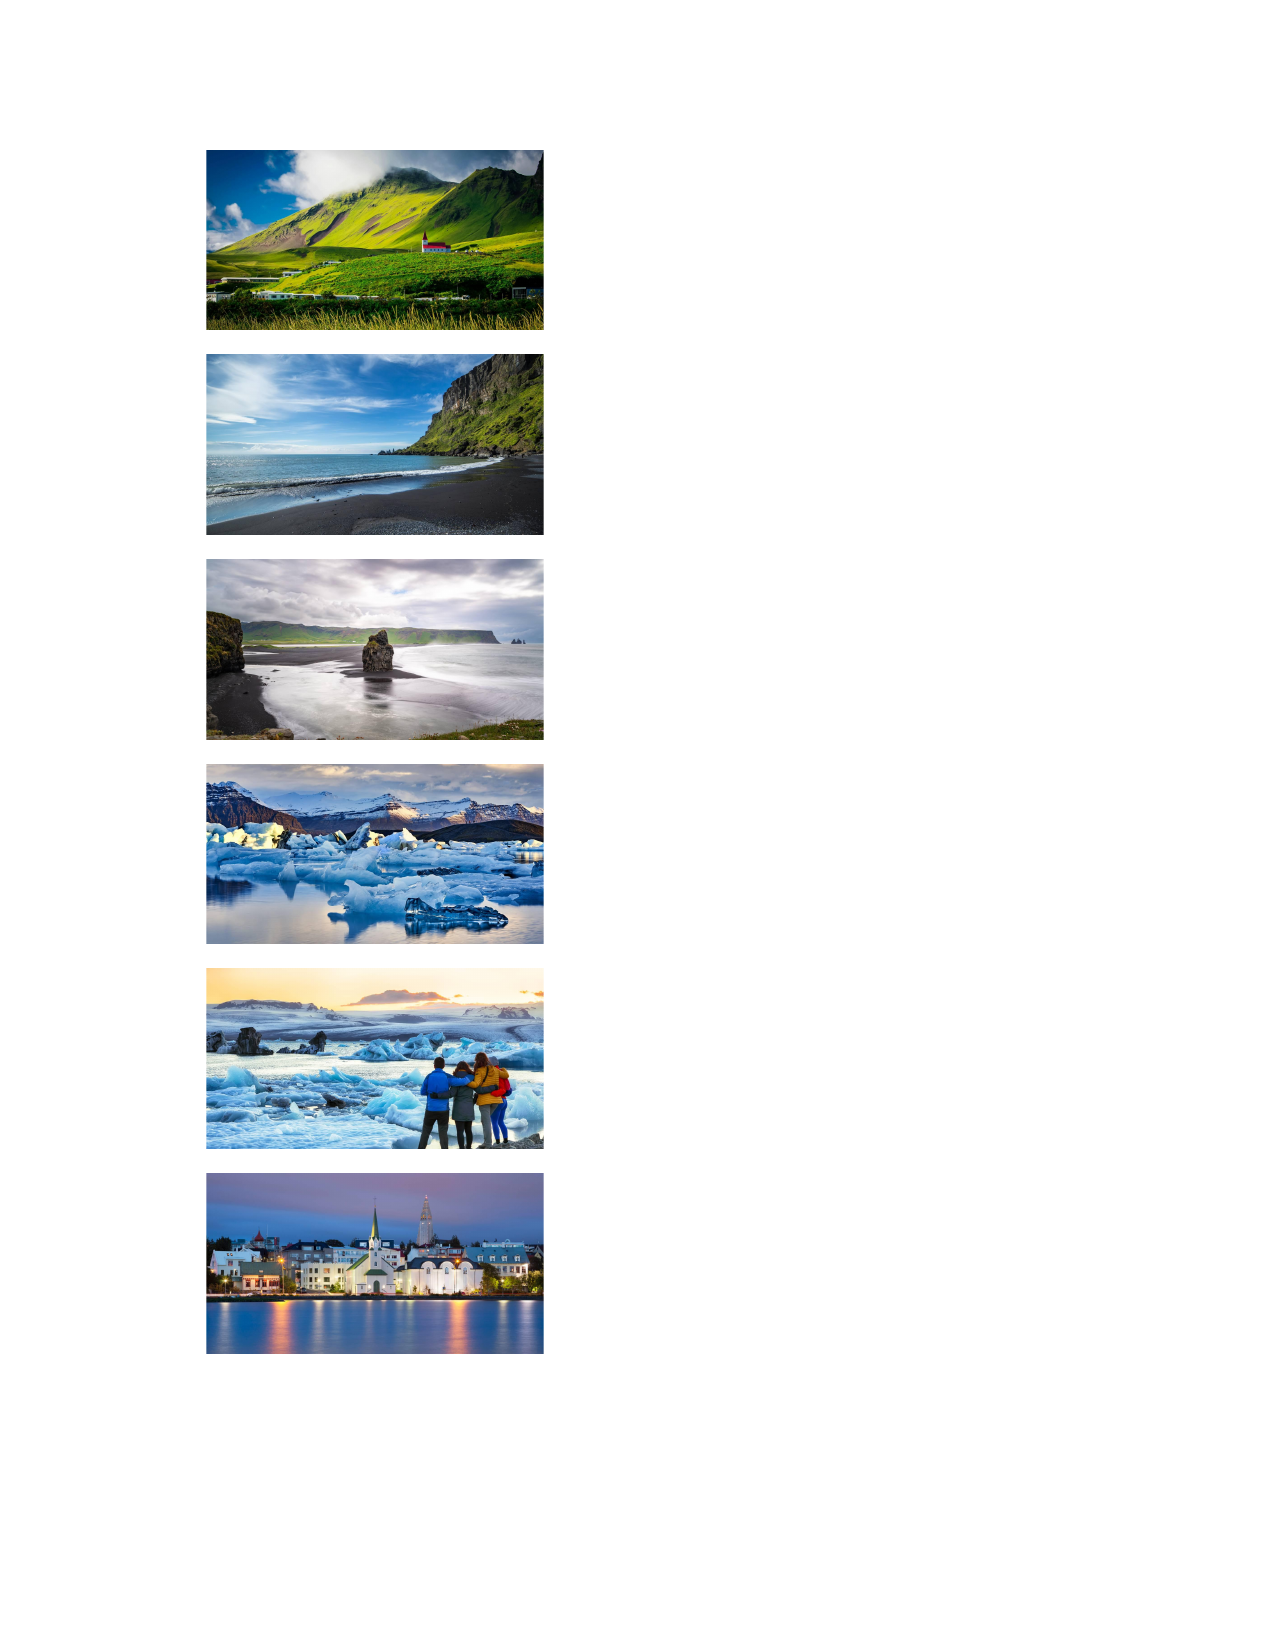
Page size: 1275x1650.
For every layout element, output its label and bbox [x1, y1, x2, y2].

picture [206, 1173, 544, 1354]
picture [206, 559, 544, 740]
picture [206, 354, 544, 535]
picture [206, 150, 544, 330]
picture [206, 764, 544, 944]
picture [206, 968, 544, 1149]
